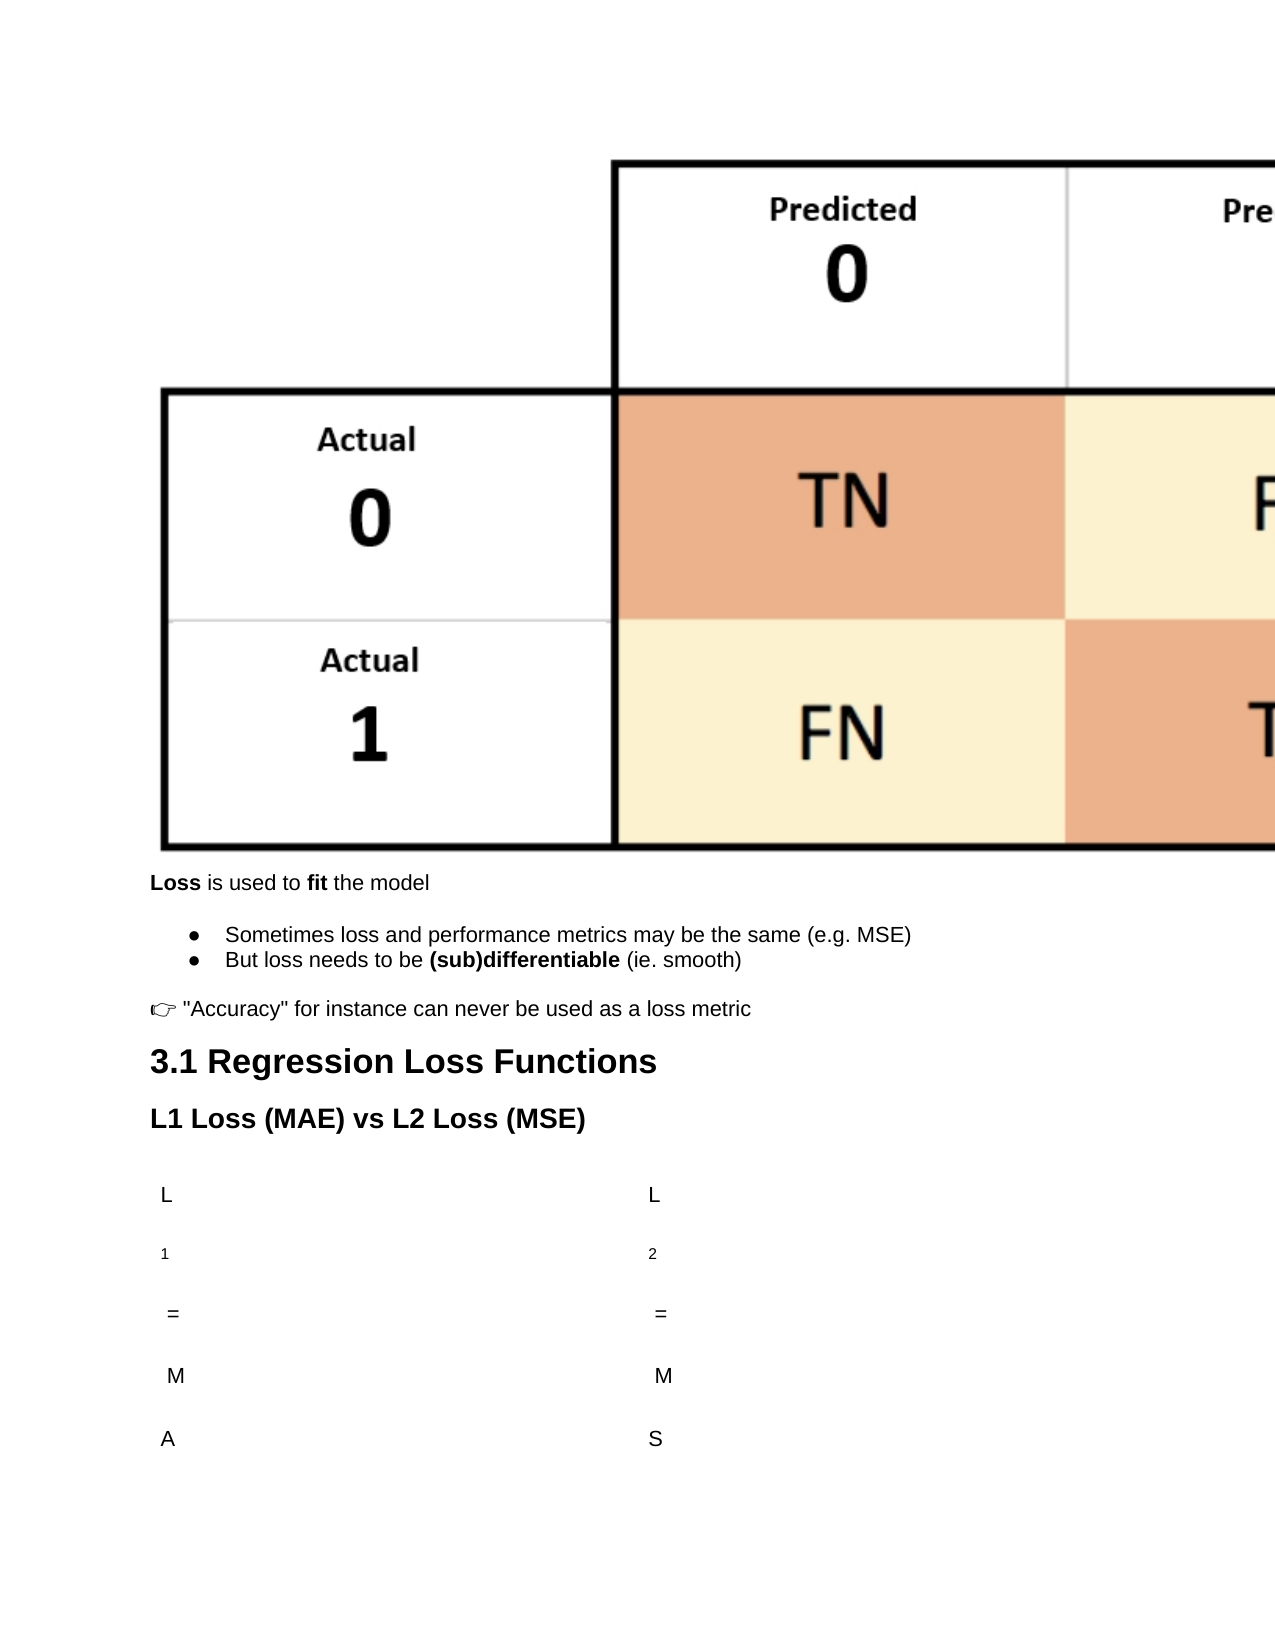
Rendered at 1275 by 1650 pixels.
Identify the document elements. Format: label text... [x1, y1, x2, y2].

list But loss needs to be (sub)differentiable (ie. smooth) [187, 947, 1125, 973]
text Loss is used to fit the model [150, 871, 1125, 896]
subtitle L1 Loss (MAE) vs L2 Loss (MSE) [150, 1102, 1125, 1134]
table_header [638, 1134, 1125, 1480]
text 👉 "Accuracy" for instance can never be used as a loss metric [150, 996, 1125, 1021]
list Sometimes loss and performance metrics may be the same (e.g. MSE) [187, 922, 1125, 947]
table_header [150, 1134, 637, 1480]
subtitle 3.1 Regression Loss Functions [150, 1042, 1125, 1081]
picture [150, 150, 1275, 871]
